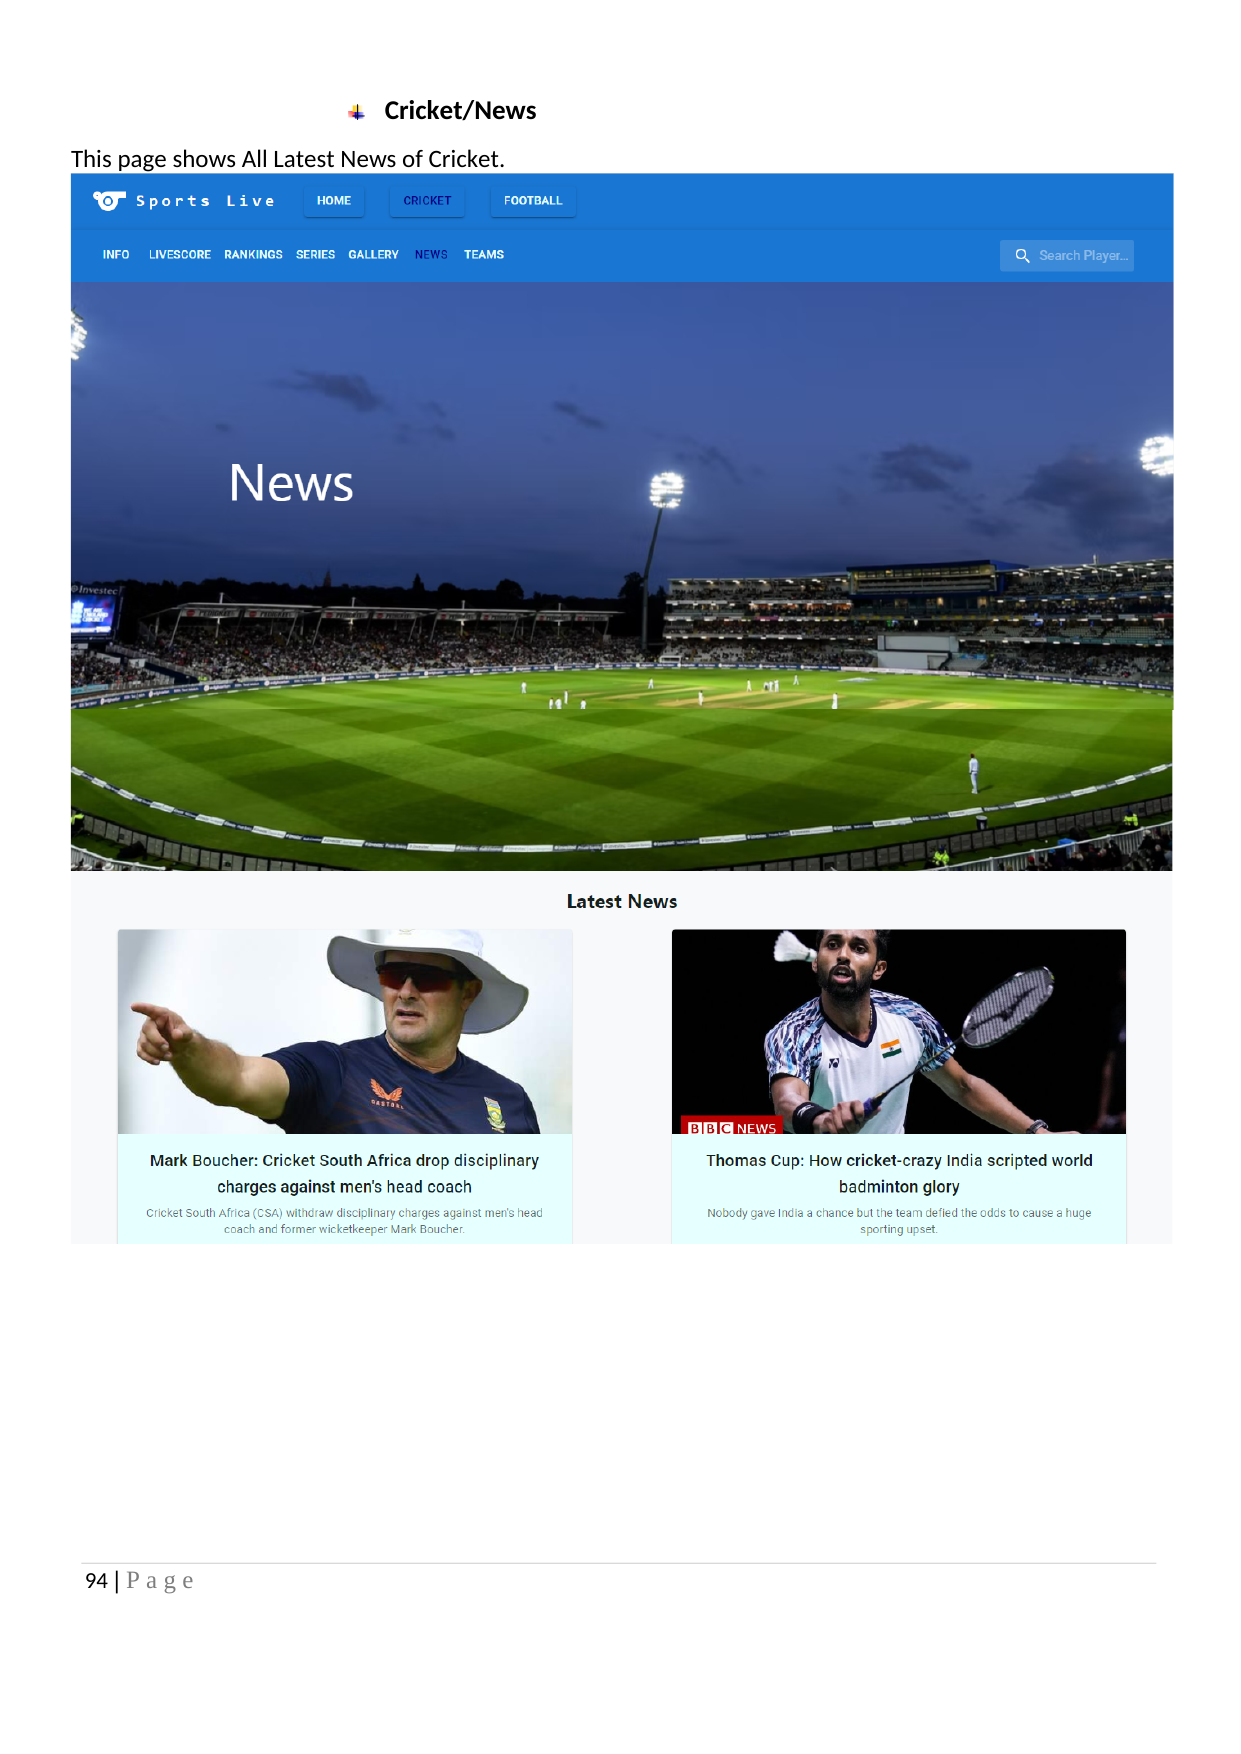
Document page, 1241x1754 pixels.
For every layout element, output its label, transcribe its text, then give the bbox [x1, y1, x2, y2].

picture [348, 103, 365, 120]
text This page shows All Latest News of Cricket. [71, 143, 1186, 173]
subtitle Cricket/News [347, 93, 1186, 126]
picture [70, 173, 1174, 1244]
